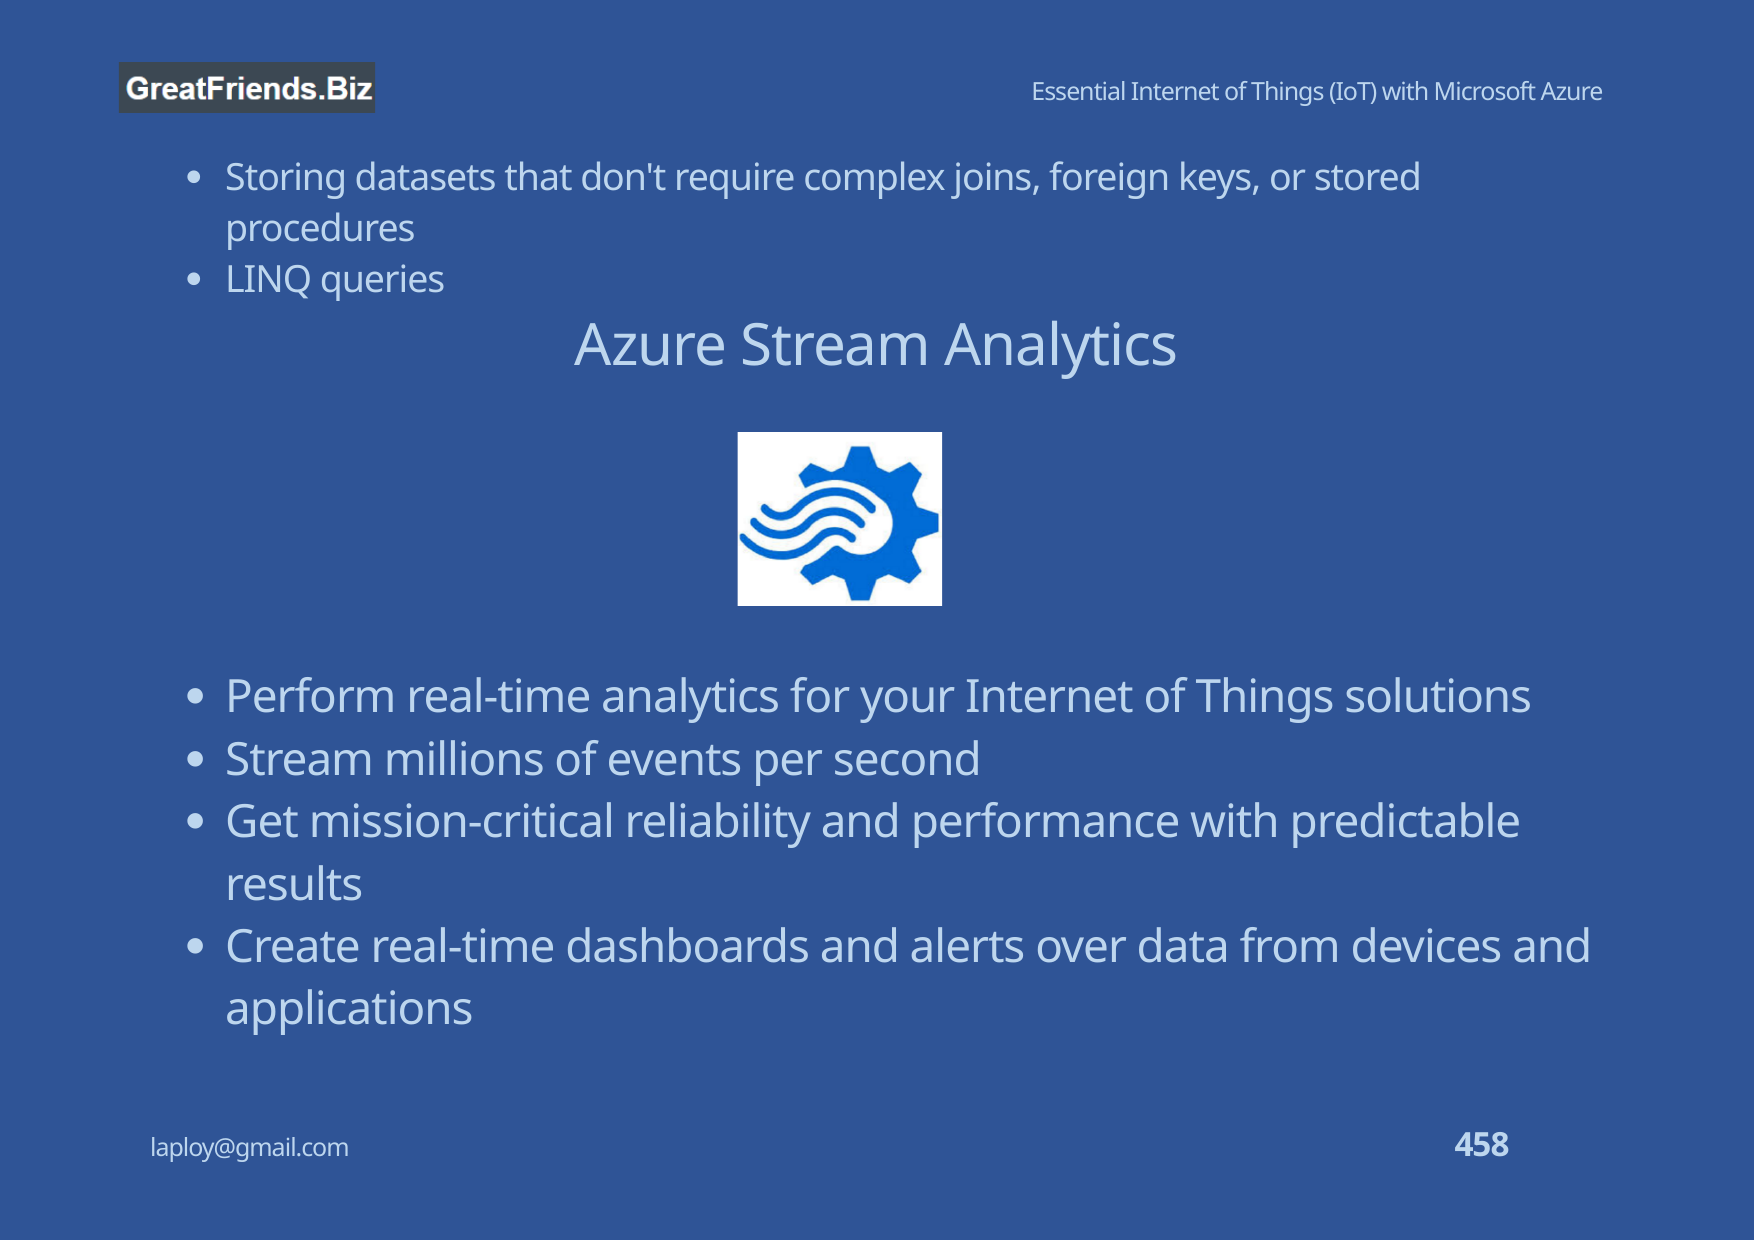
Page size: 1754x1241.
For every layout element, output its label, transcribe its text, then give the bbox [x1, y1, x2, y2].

title Get mission-critical reliability and performance with predictable results [187, 789, 1604, 913]
title LINQ queries [187, 252, 1604, 303]
title Stream millions of events per second [187, 726, 1604, 789]
title Perform real-time analytics for your Internet of Things solutions [187, 664, 1604, 726]
title Azure Stream Analytics [150, 303, 1604, 383]
title Create real-time dashboards and alerts over data from devices and applications [187, 913, 1604, 1038]
title Storing datasets that don't require complex joins, foreign keys, or stored procedures [187, 150, 1604, 252]
picture [118, 62, 375, 113]
picture [737, 432, 943, 606]
